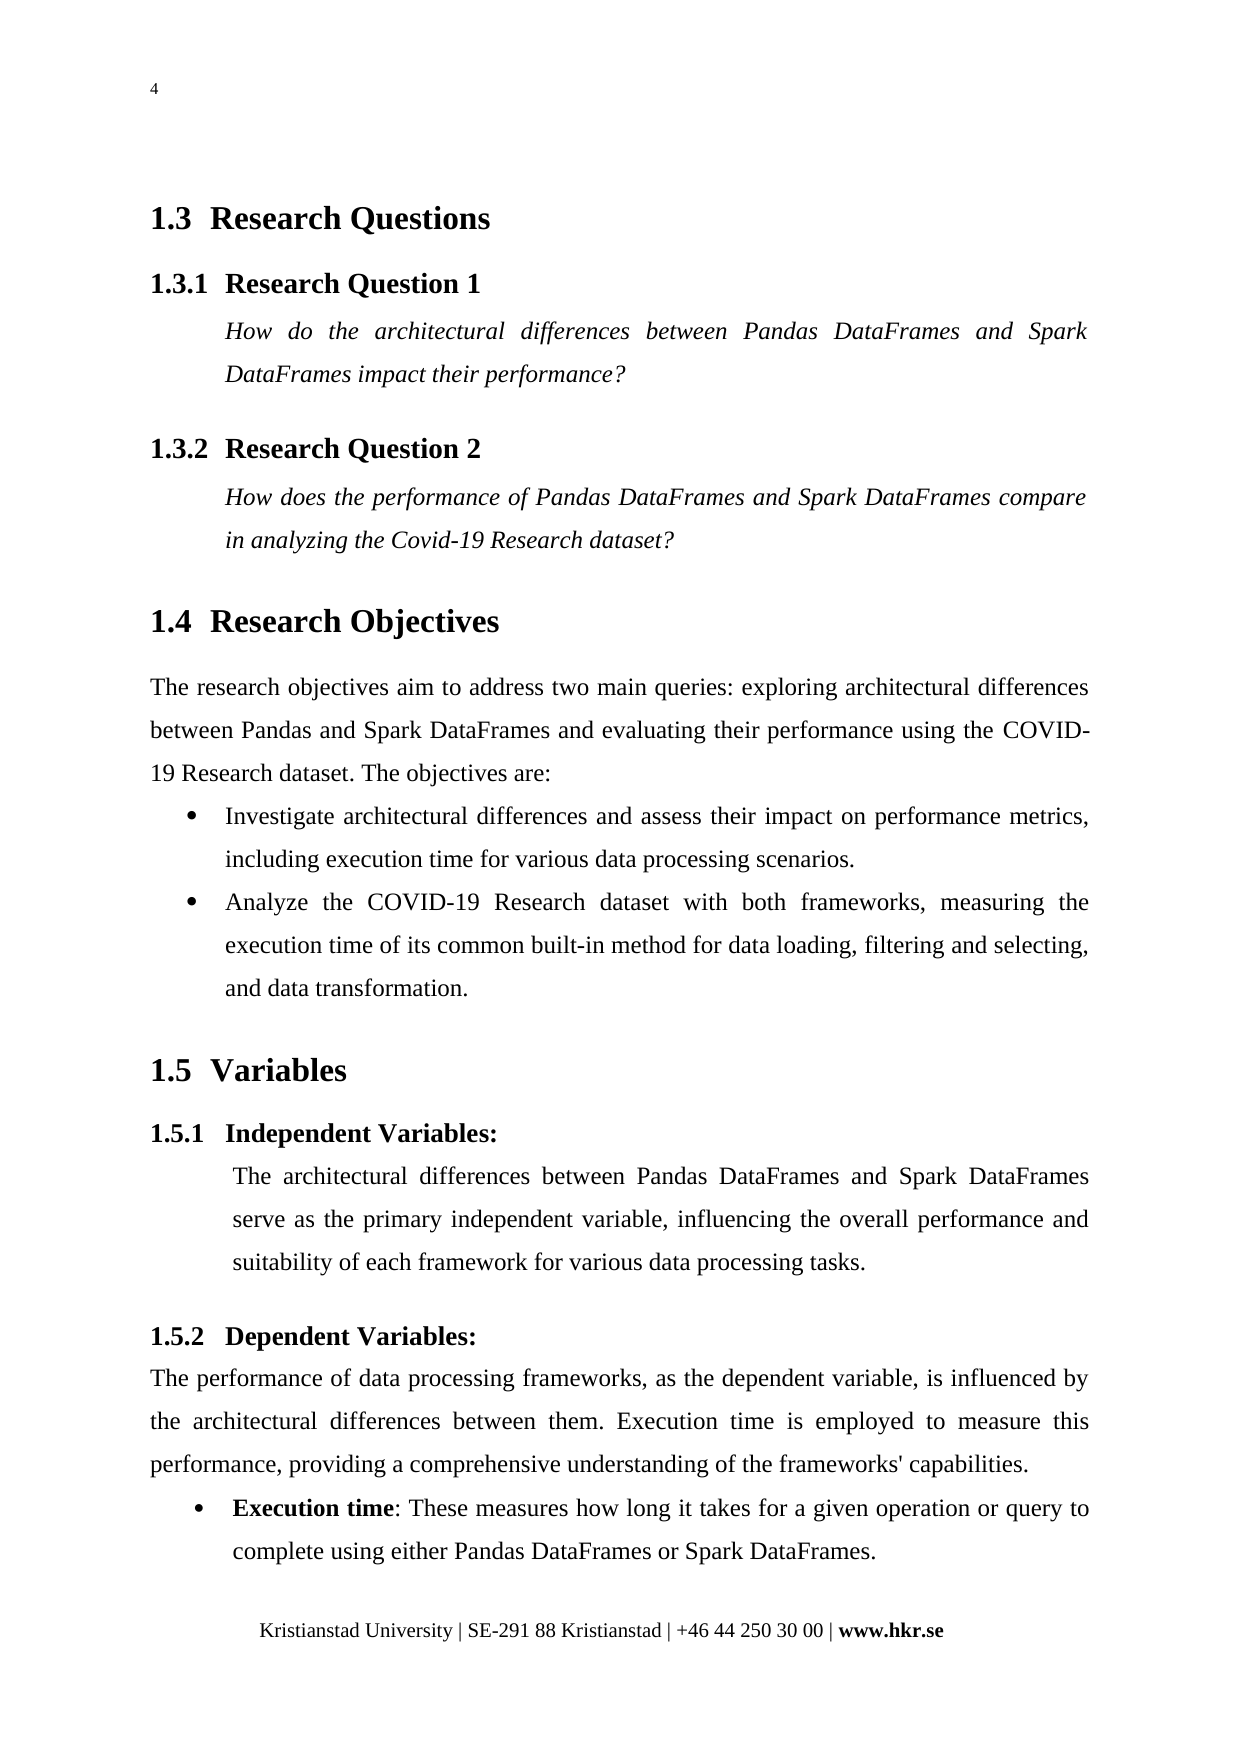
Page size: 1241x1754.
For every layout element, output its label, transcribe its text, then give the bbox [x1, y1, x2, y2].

subtitle Research Question 1 [150, 266, 1090, 299]
list The architectural differences between Pandas DataFrames and Spark DataFrames serve as the primary independent variable, influencing the overall performance and suitability of each framework for various data processing tasks. [232, 1161, 1090, 1276]
text The research objectives aim to address two main queries: exploring architectural differences between Pandas and Spark DataFrames and evaluating their performance using the COVID-19 Research dataset. The objectives are: [150, 672, 1090, 787]
subtitle Research Question 2 [150, 432, 1090, 465]
text How does the performance of Pandas DataFrames and Spark DataFrames compare in analyzing the Covid-19 Research dataset? [225, 482, 1090, 554]
list Investigate architectural differences and assess their impact on performance metrics, including execution time for various data processing scenarios. [187, 801, 1090, 873]
subtitle Research Questions [150, 198, 1090, 237]
text The performance of data processing frameworks, as the dependent variable, is influenced by the architectural differences between them. Execution time is employed to measure this performance, providing a comprehensive understanding of the frameworks' capabilities. [150, 1363, 1090, 1478]
subtitle Independent Variables: [150, 1117, 1090, 1148]
list Execution time: These measures how long it takes for a given operation or query to complete using either Pandas DataFrames or Spark DataFrames. [195, 1493, 1090, 1564]
subtitle Dependent Variables: [150, 1319, 1090, 1351]
subtitle Variables [150, 1050, 1090, 1088]
list Analyze the COVID-19 Research dataset with both frameworks, measuring the execution time of its common built-in method for data loading, filtering and selecting, and data transformation. [187, 887, 1090, 1002]
text How do the architectural differences between Pandas DataFrames and Spark DataFrames impact their performance? [225, 316, 1090, 388]
subtitle Research Objectives [150, 602, 1090, 640]
